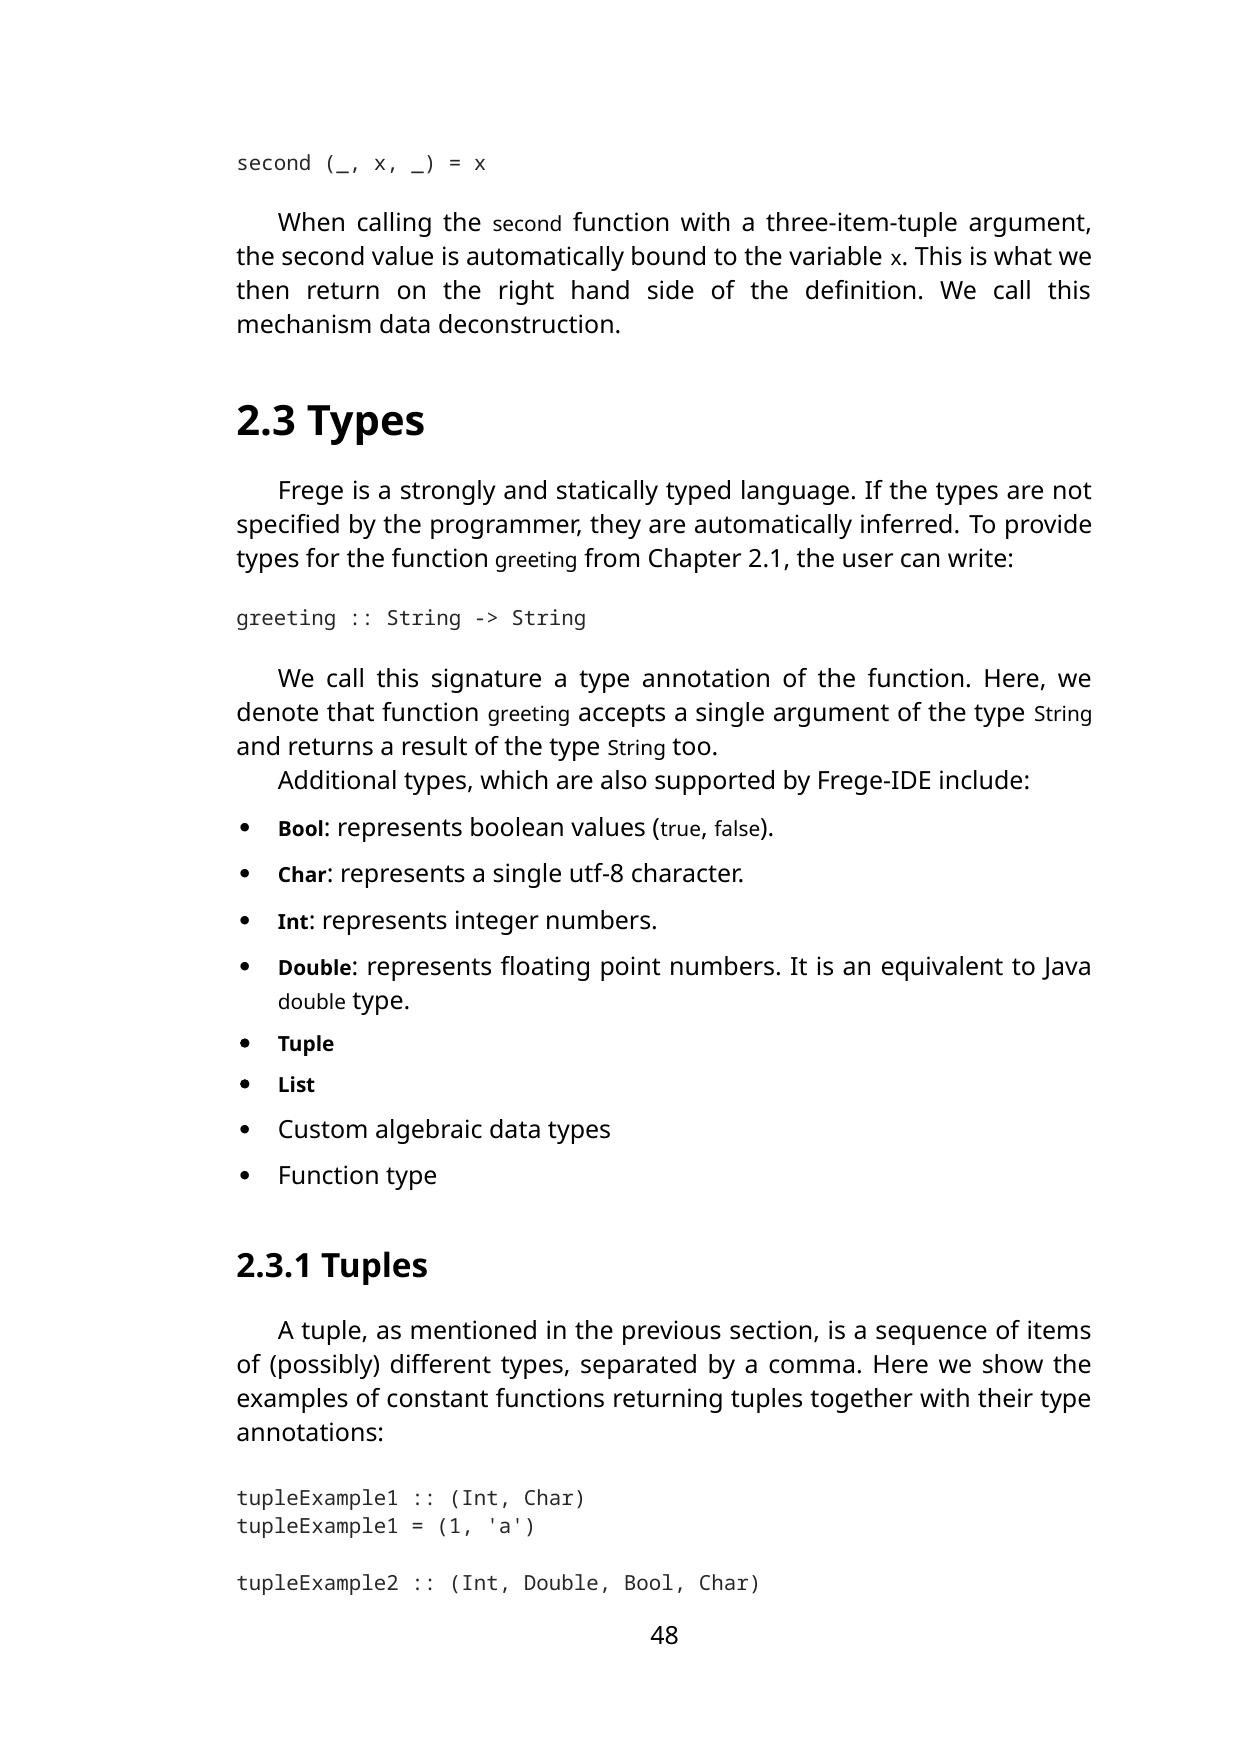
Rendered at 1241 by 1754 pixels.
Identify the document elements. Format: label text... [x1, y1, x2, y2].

text Tuple [240, 1029, 1092, 1058]
text Bool: represents boolean values (true, false). [240, 809, 1092, 843]
text Function type [240, 1158, 1092, 1192]
subtitle 2.3 Types [236, 391, 1092, 448]
text When calling the second function with a three-item-tuple argument, the second value is automatically bound to the variable x. This is what we then return on the right hand side of the definition. We call this mechanism data deconstruction. [236, 205, 1092, 341]
text Additional types, which are also supported by Frege-IDE include: [236, 763, 1092, 797]
text Int: represents integer numbers. [240, 902, 1092, 936]
text List [240, 1070, 1092, 1099]
text second (_, x, _) = x [236, 148, 1092, 176]
text Char: represents a single utf-8 character. [240, 856, 1092, 890]
text greeting :: String -> String [236, 603, 1092, 632]
text Double: represents floating point numbers. It is an equivalent to Java double type. [240, 949, 1092, 1017]
text Custom algebraic data types [240, 1111, 1092, 1145]
text Frege is a strongly and statically typed language. If the types are not specified by the programmer, they are automatically inferred. To provide types for the function greeting from Chapter 2.1, the user can write: [236, 473, 1092, 575]
text A tuple, as mentioned in the previous section, is a sequence of items of (possibly) different types, separated by a comma. Here we show the examples of constant functions returning tuples together with their type annotations: [236, 1312, 1092, 1449]
subtitle 2.3.1 Tuples [236, 1242, 1092, 1287]
text tupleExample1 = (1, 'a') [236, 1511, 1092, 1539]
text We call this signature a type annotation of the function. Here, we denote that function greeting accepts a single argument of the type String and returns a result of the type String too. [236, 660, 1092, 763]
text tupleExample2 :: (Int, Double, Bool, Char) [236, 1568, 1092, 1596]
text tupleExample1 :: (Int, Char) [236, 1483, 1092, 1511]
